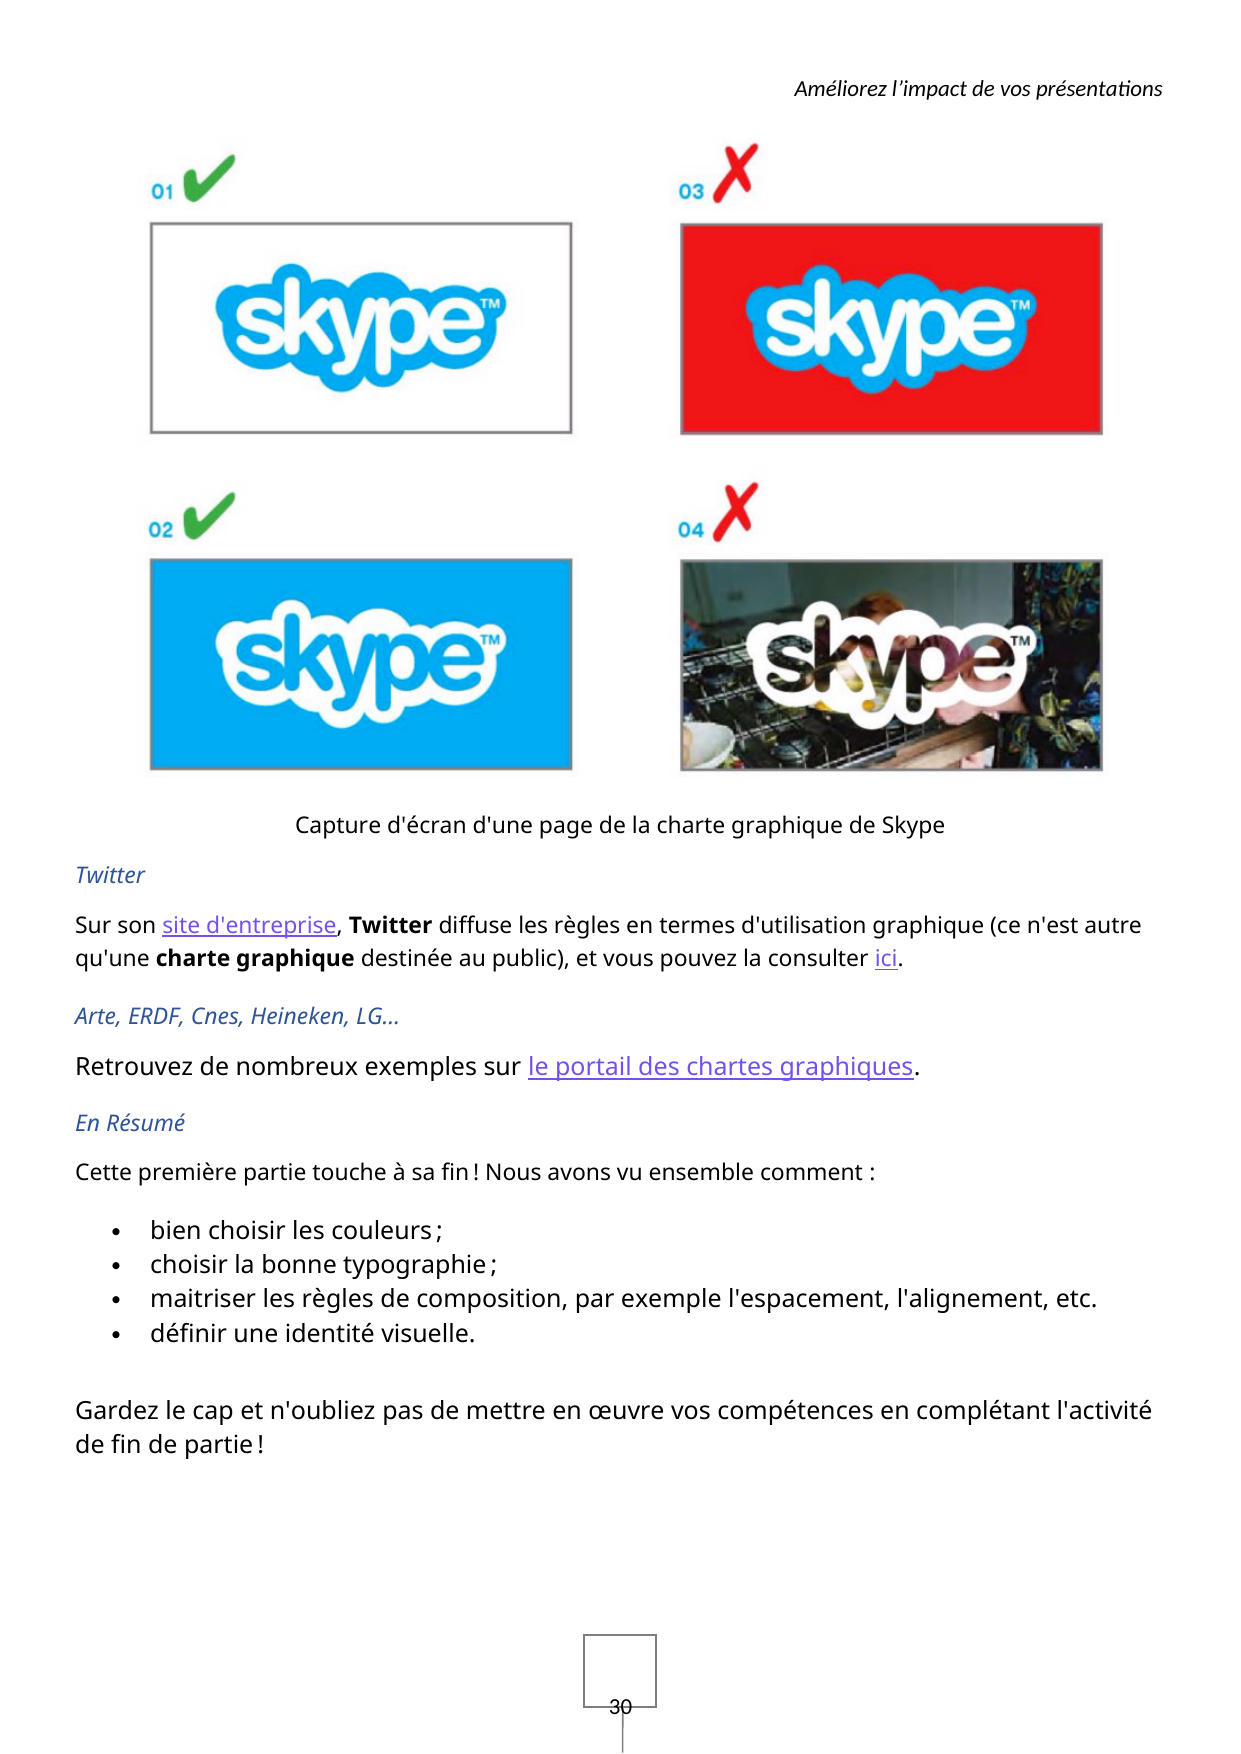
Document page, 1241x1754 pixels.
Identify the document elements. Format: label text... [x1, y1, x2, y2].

picture [75, 129, 1166, 807]
text Cette première partie touche à sa fin ! Nous avons vu ensemble comment : [75, 1156, 1165, 1187]
list maitriser les règles de composition, par exemple l'espacement, l'alignement, etc. [112, 1281, 1165, 1315]
subtitle Twitter [75, 859, 1165, 891]
text Gardez le cap et n'oubliez pas de mettre en œuvre vos compétences en complétant l'activité de fin de partie ! [75, 1393, 1165, 1461]
text Capture d'écran d'une page de la charte graphique de Skype [75, 807, 1165, 840]
list bien choisir les couleurs ; [112, 1213, 1165, 1247]
subtitle En Résumé [75, 1106, 1165, 1138]
subtitle Arte, ERDF, Cnes, Heineken, LG… [75, 999, 1165, 1031]
list choisir la bonne typographie ; [112, 1247, 1165, 1281]
text Sur son site d'entreprise, Twitter diffuse les règles en termes d'utilisation graphique (ce n'est autre qu'une charte graphique destinée au public), et vous pouvez la consulter ici. [75, 909, 1165, 974]
list définir une identité visuelle. [112, 1315, 1165, 1349]
text Retrouvez de nombreux exemples sur le portail des chartes graphiques. [75, 1049, 1165, 1083]
